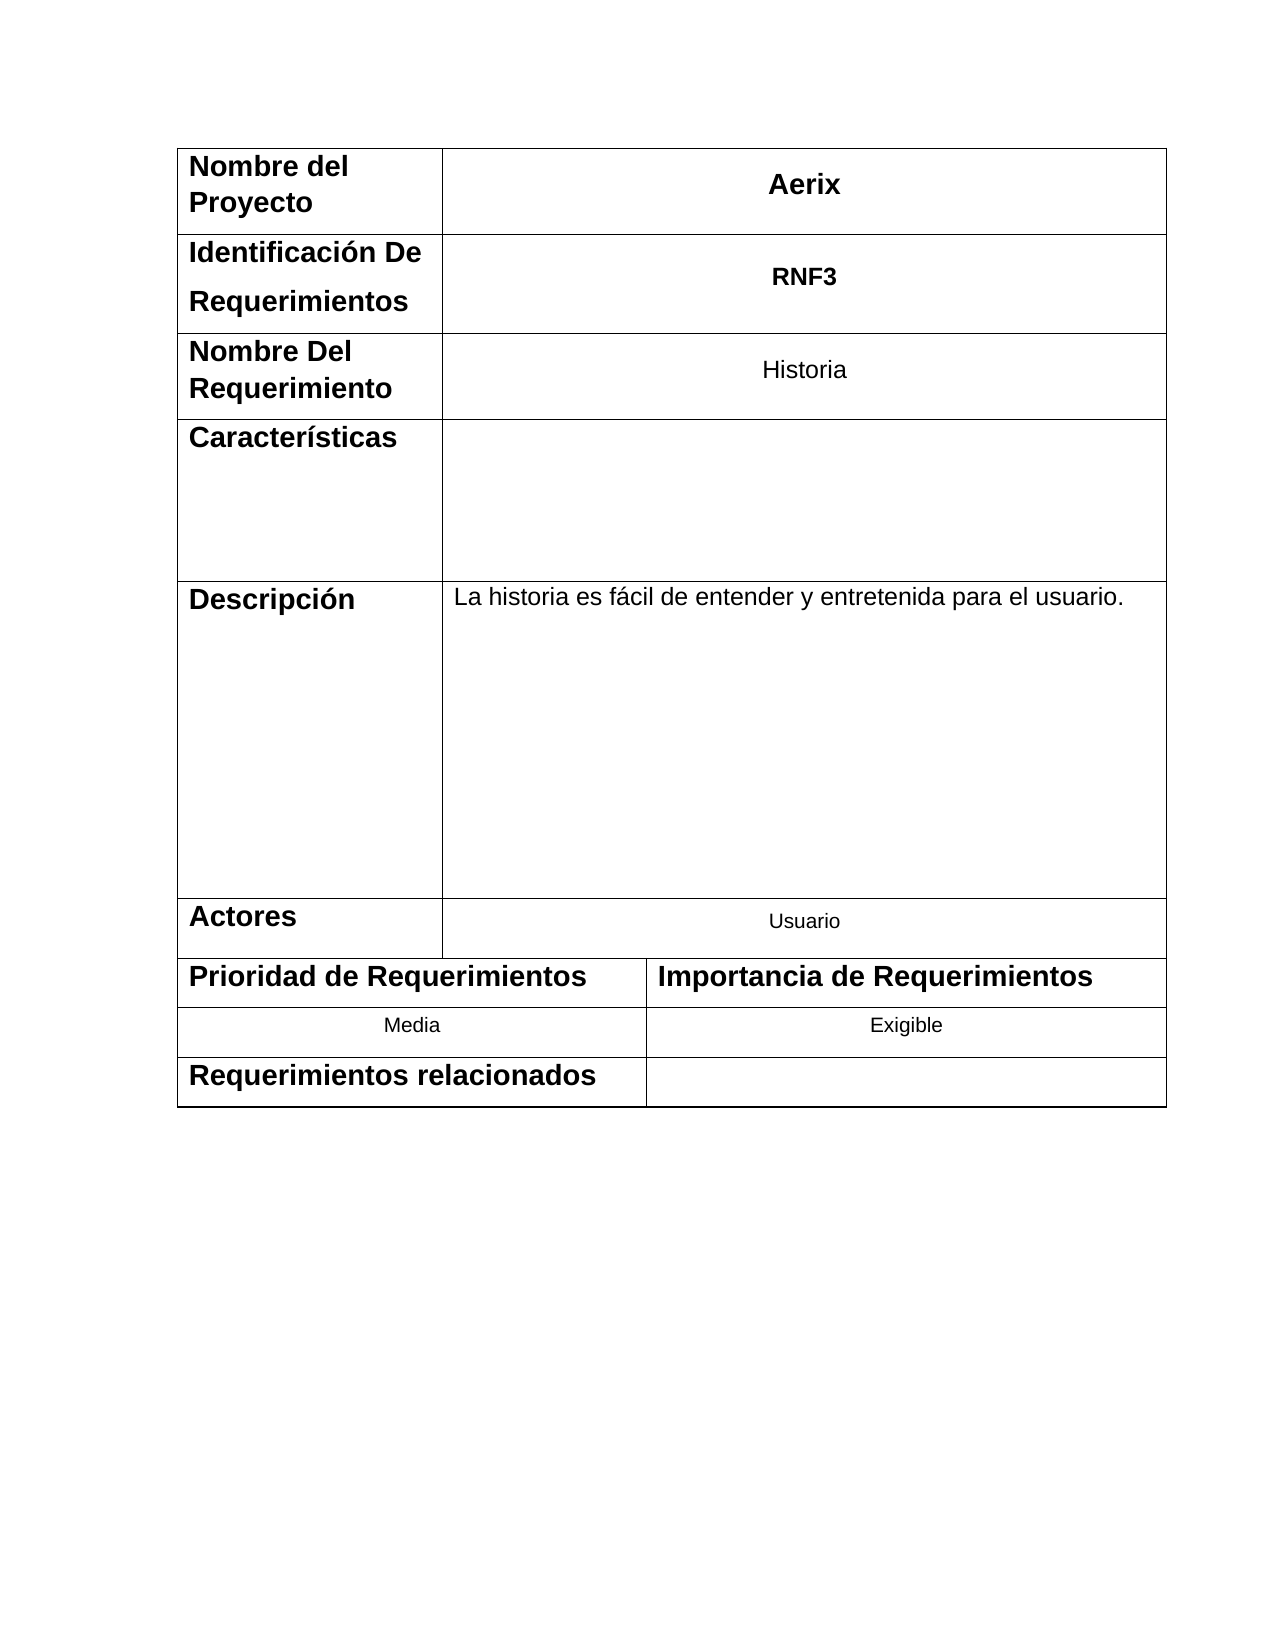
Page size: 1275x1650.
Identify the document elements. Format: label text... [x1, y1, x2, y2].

table_cell [443, 420, 1166, 581]
table_header Nombre del Proyecto [178, 149, 442, 234]
table_header Aerix [443, 149, 1166, 234]
table_cell La historia es fácil de entender y entretenida para el usuario. [443, 582, 1166, 897]
table_cell RNF3 [443, 235, 1166, 333]
table_cell Usuario [443, 899, 1166, 958]
table_cell Prioridad de Requerimientos [178, 959, 646, 1007]
table_cell Actores [178, 899, 442, 958]
table_cell Características [178, 420, 442, 581]
table_cell Descripción [178, 582, 442, 897]
table_cell Nombre Del Requerimiento [178, 334, 442, 419]
table_cell Historia [443, 334, 1166, 419]
table_cell Exigible [647, 1008, 1166, 1057]
table_cell Requerimientos relacionados [178, 1058, 646, 1106]
table_cell Identificación De Requerimientos [178, 235, 442, 333]
table_cell Importancia de Requerimientos [647, 959, 1166, 1007]
table_cell Media [178, 1008, 646, 1057]
table_cell [647, 1058, 1166, 1106]
